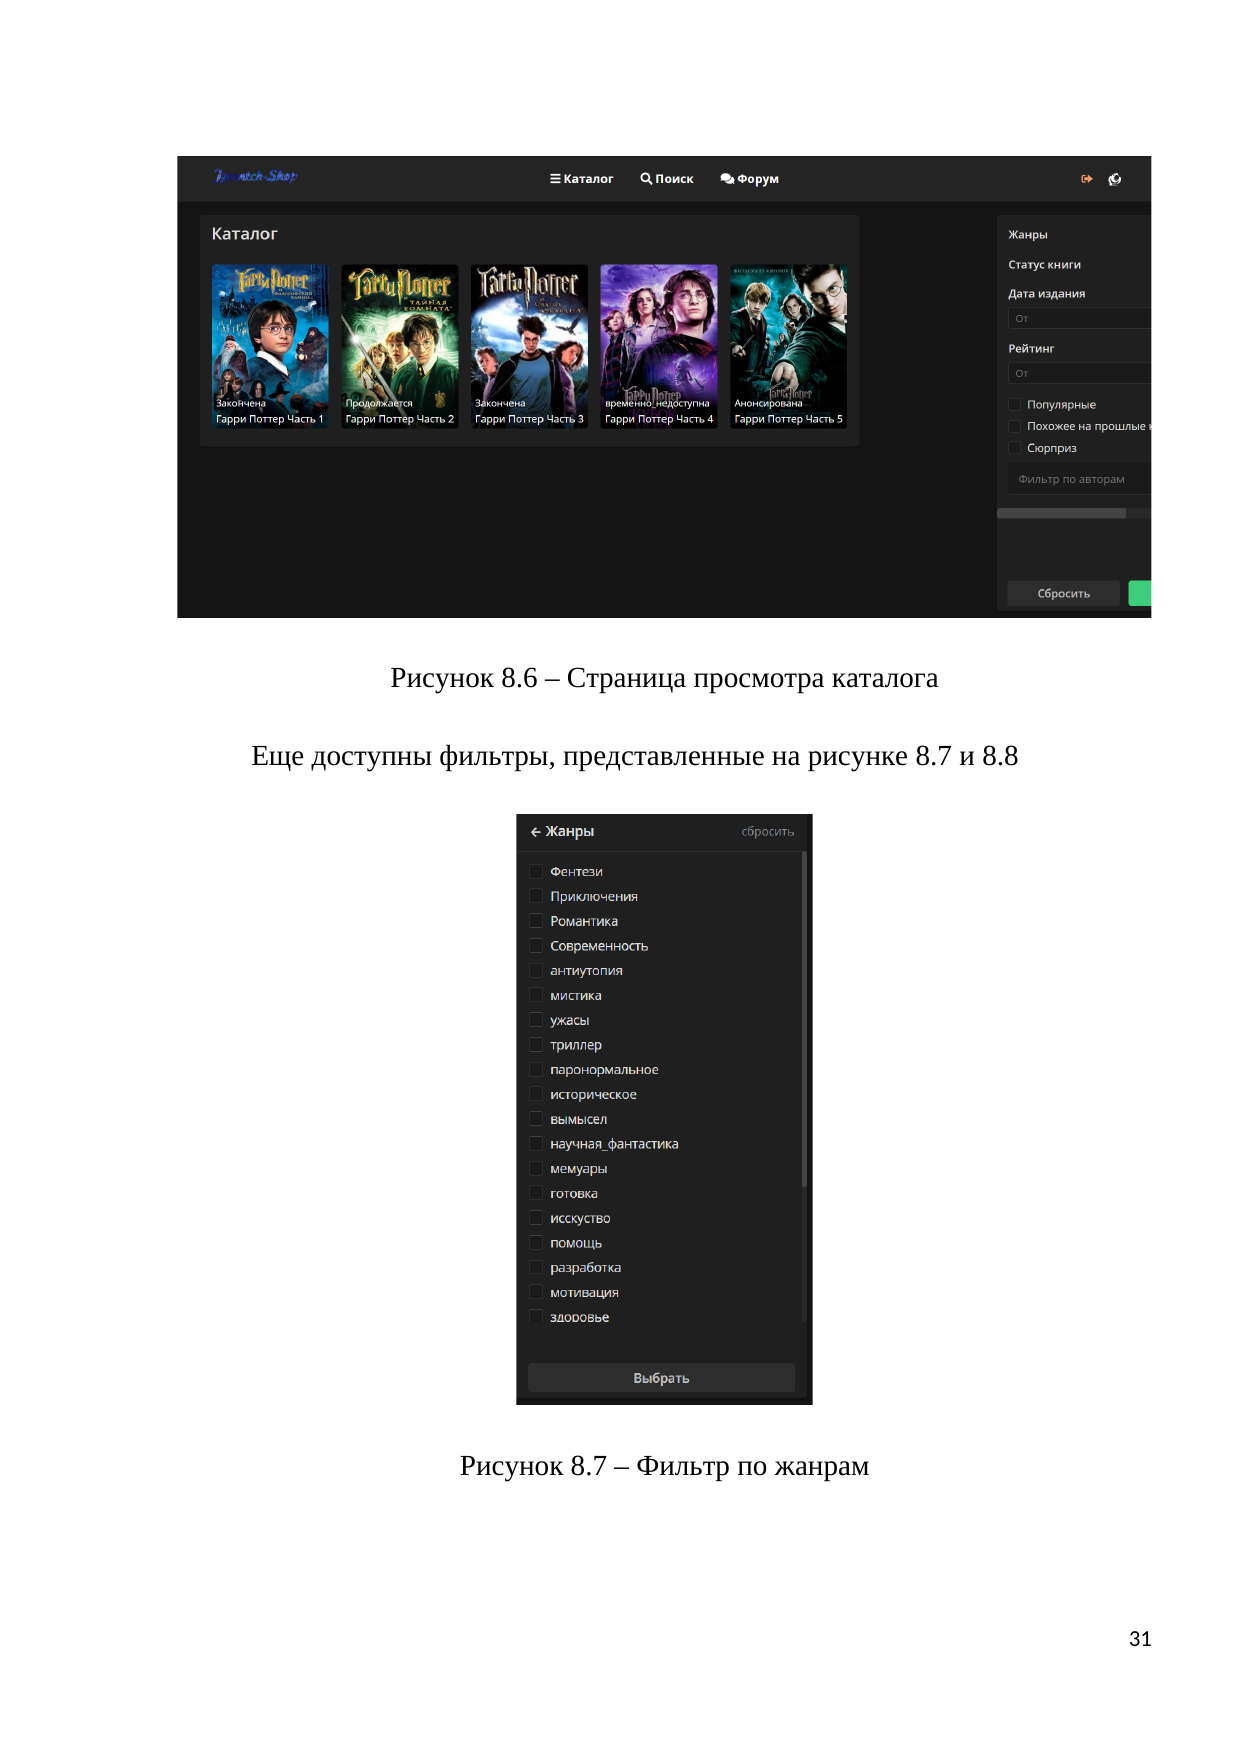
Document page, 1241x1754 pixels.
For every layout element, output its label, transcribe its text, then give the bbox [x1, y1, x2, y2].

picture [516, 814, 813, 1405]
picture [177, 156, 1152, 618]
text Рисунок 8.6 – Страница просмотра каталога [177, 661, 1152, 694]
text Рисунок 8.7 – Фильтр по жанрам [177, 1448, 1152, 1481]
text Еще доступны фильтры, представленные на рисунке 8.7 и 8.8 [177, 738, 1152, 771]
